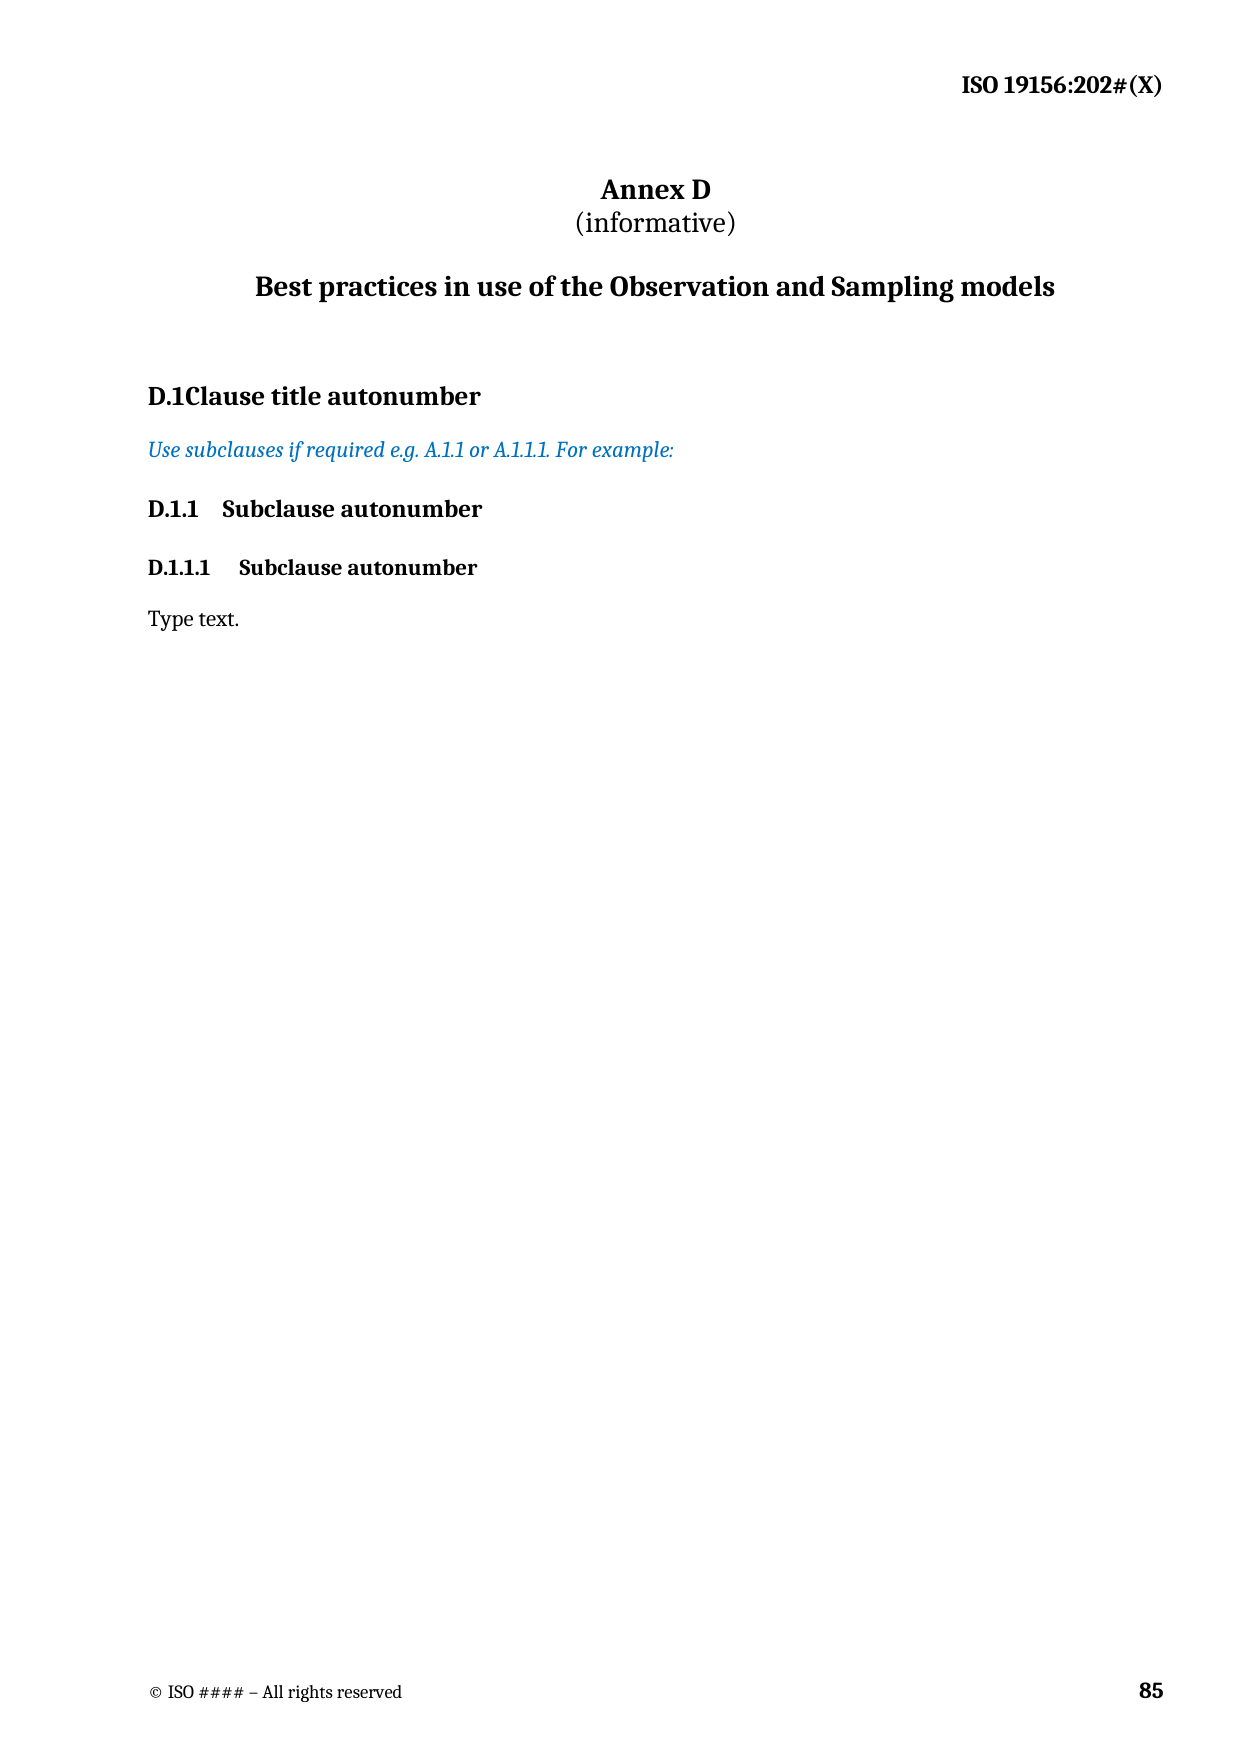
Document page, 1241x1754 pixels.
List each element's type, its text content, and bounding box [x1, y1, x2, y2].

list Subclause autonumber [148, 555, 1163, 581]
list Clause title autonumber [148, 381, 1163, 412]
text Use subclauses if required e.g. A.1.1 or A.1.1.1. For example: [148, 437, 1163, 464]
list Subclause autonumber [148, 495, 1163, 524]
list (informative) Best practices in use of the Observation and Sampling models [148, 174, 1163, 303]
text Type text. [148, 606, 1163, 633]
